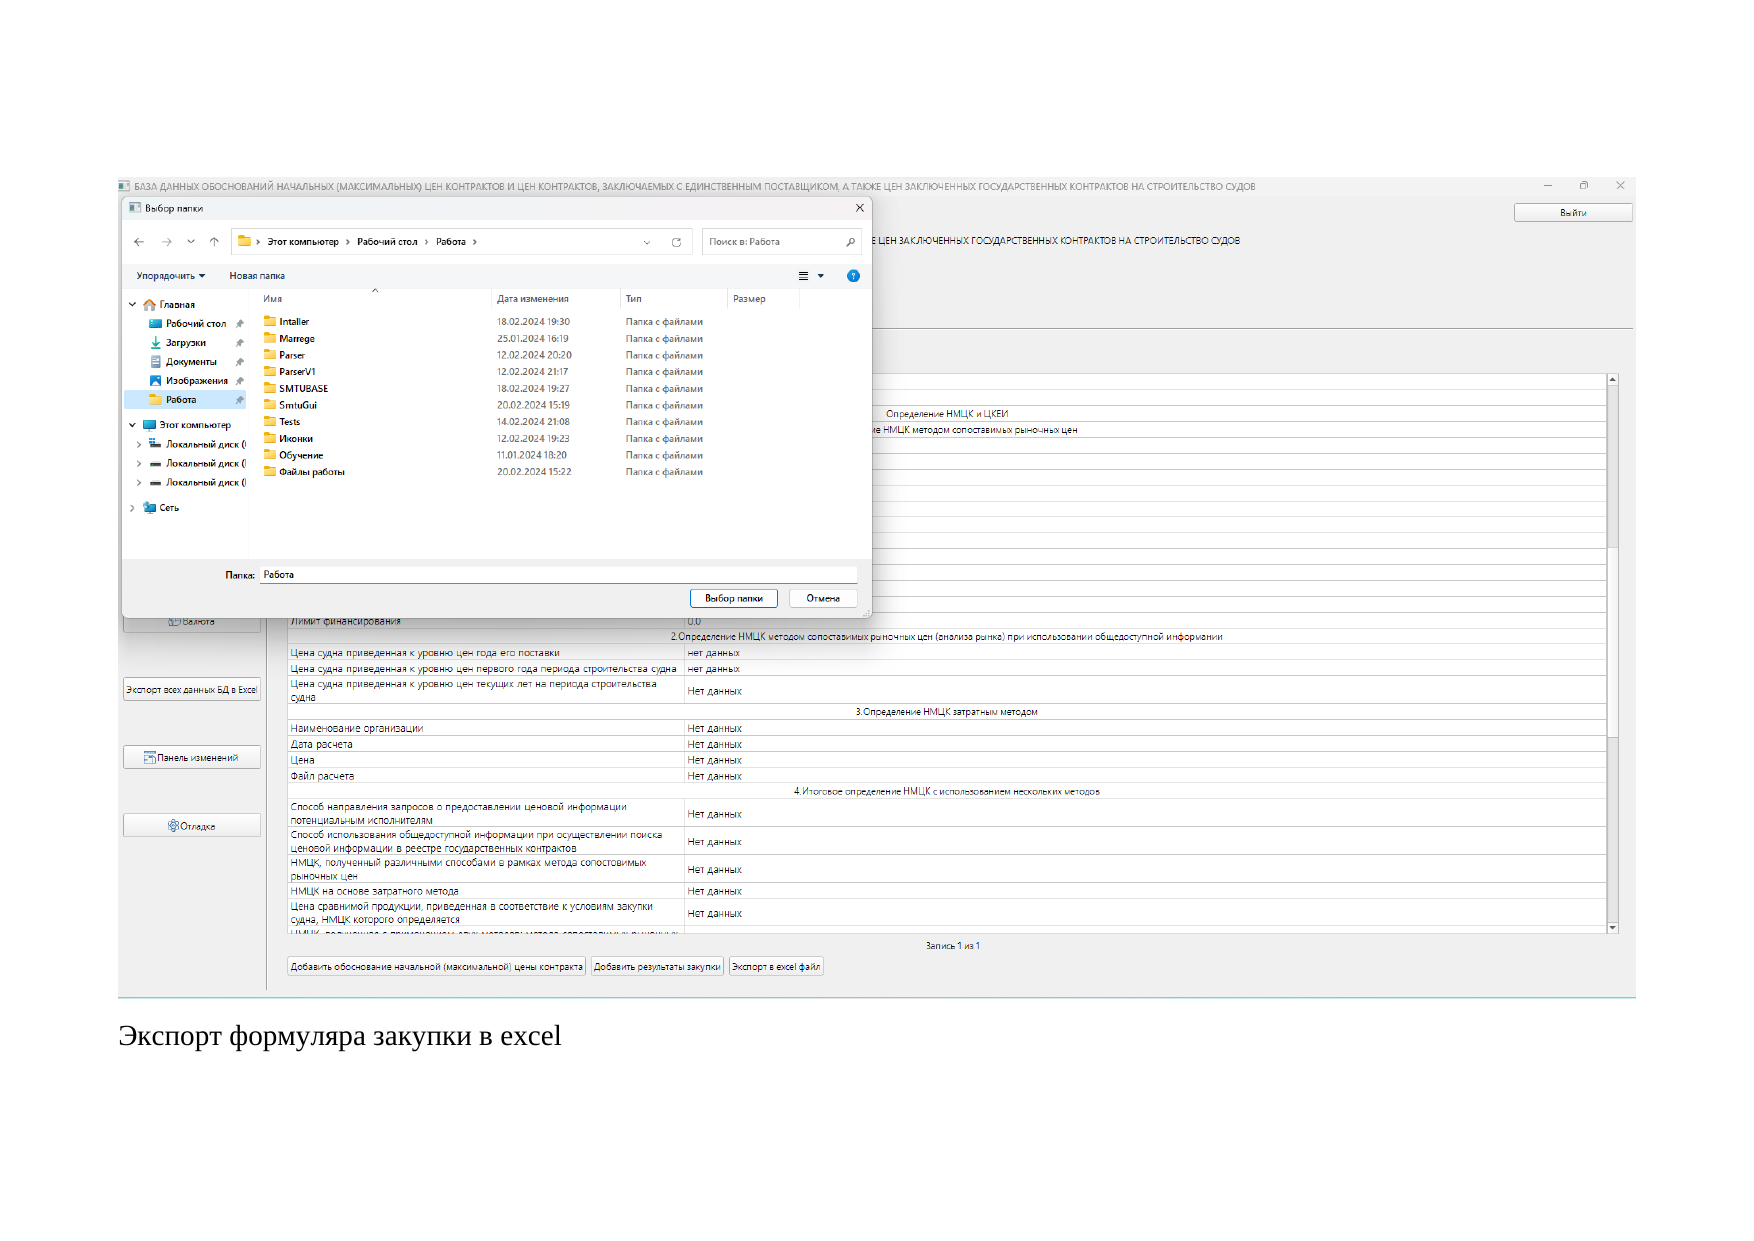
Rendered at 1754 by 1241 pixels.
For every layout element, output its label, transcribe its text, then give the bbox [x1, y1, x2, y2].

text Экспорт формуляра закупки в excel [118, 1018, 1636, 1051]
picture [118, 177, 1636, 999]
